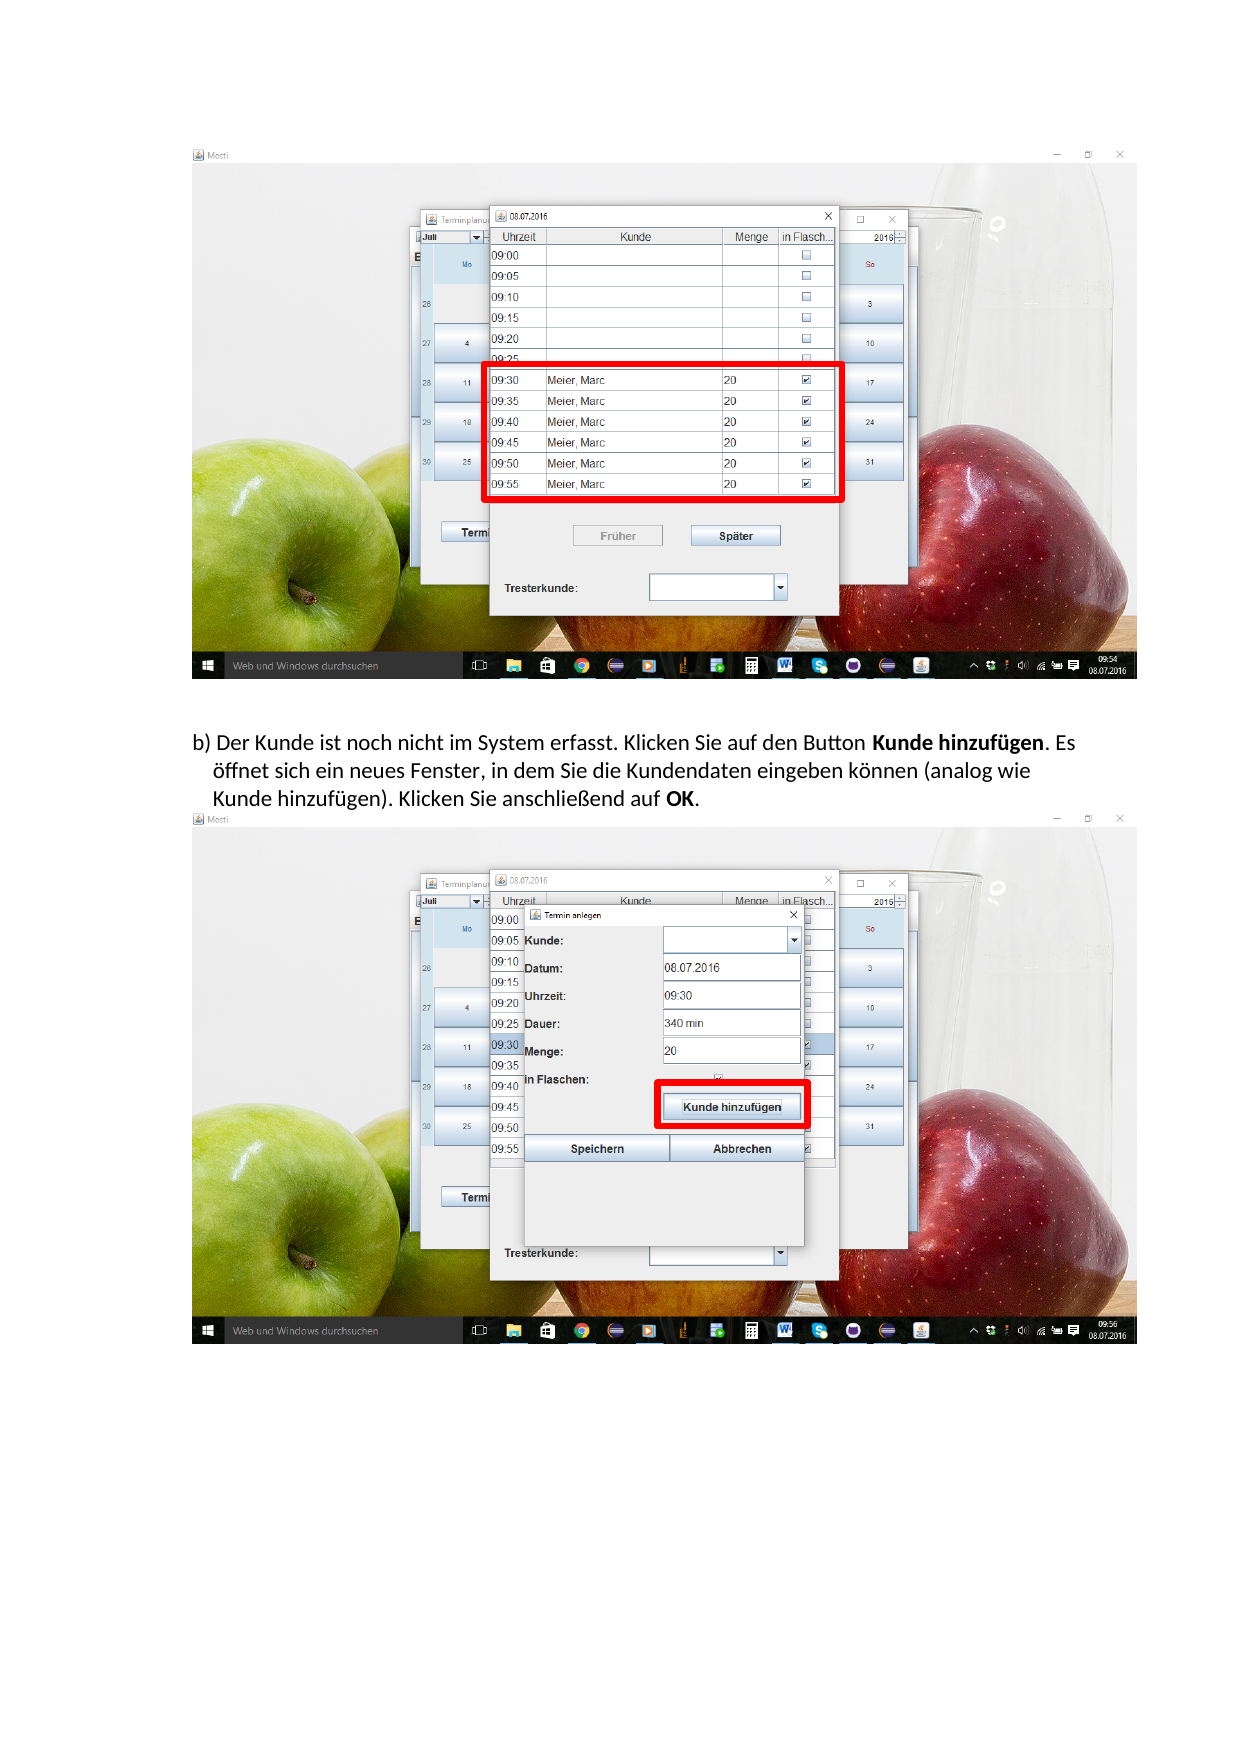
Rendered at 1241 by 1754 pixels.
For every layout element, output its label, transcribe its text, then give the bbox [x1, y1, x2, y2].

picture [192, 812, 1137, 1344]
text Kunde hinzufügen). Klicken Sie anschließend auf OK. [192, 784, 1093, 812]
picture [192, 147, 1137, 679]
text b) Der Kunde ist noch nicht im System erfasst. Klicken Sie auf den Button Kunde hinzufügen. Es [192, 728, 1093, 756]
text öffnet sich ein neues Fenster, in dem Sie die Kundendaten eingeben können (analog wie [192, 756, 1093, 784]
